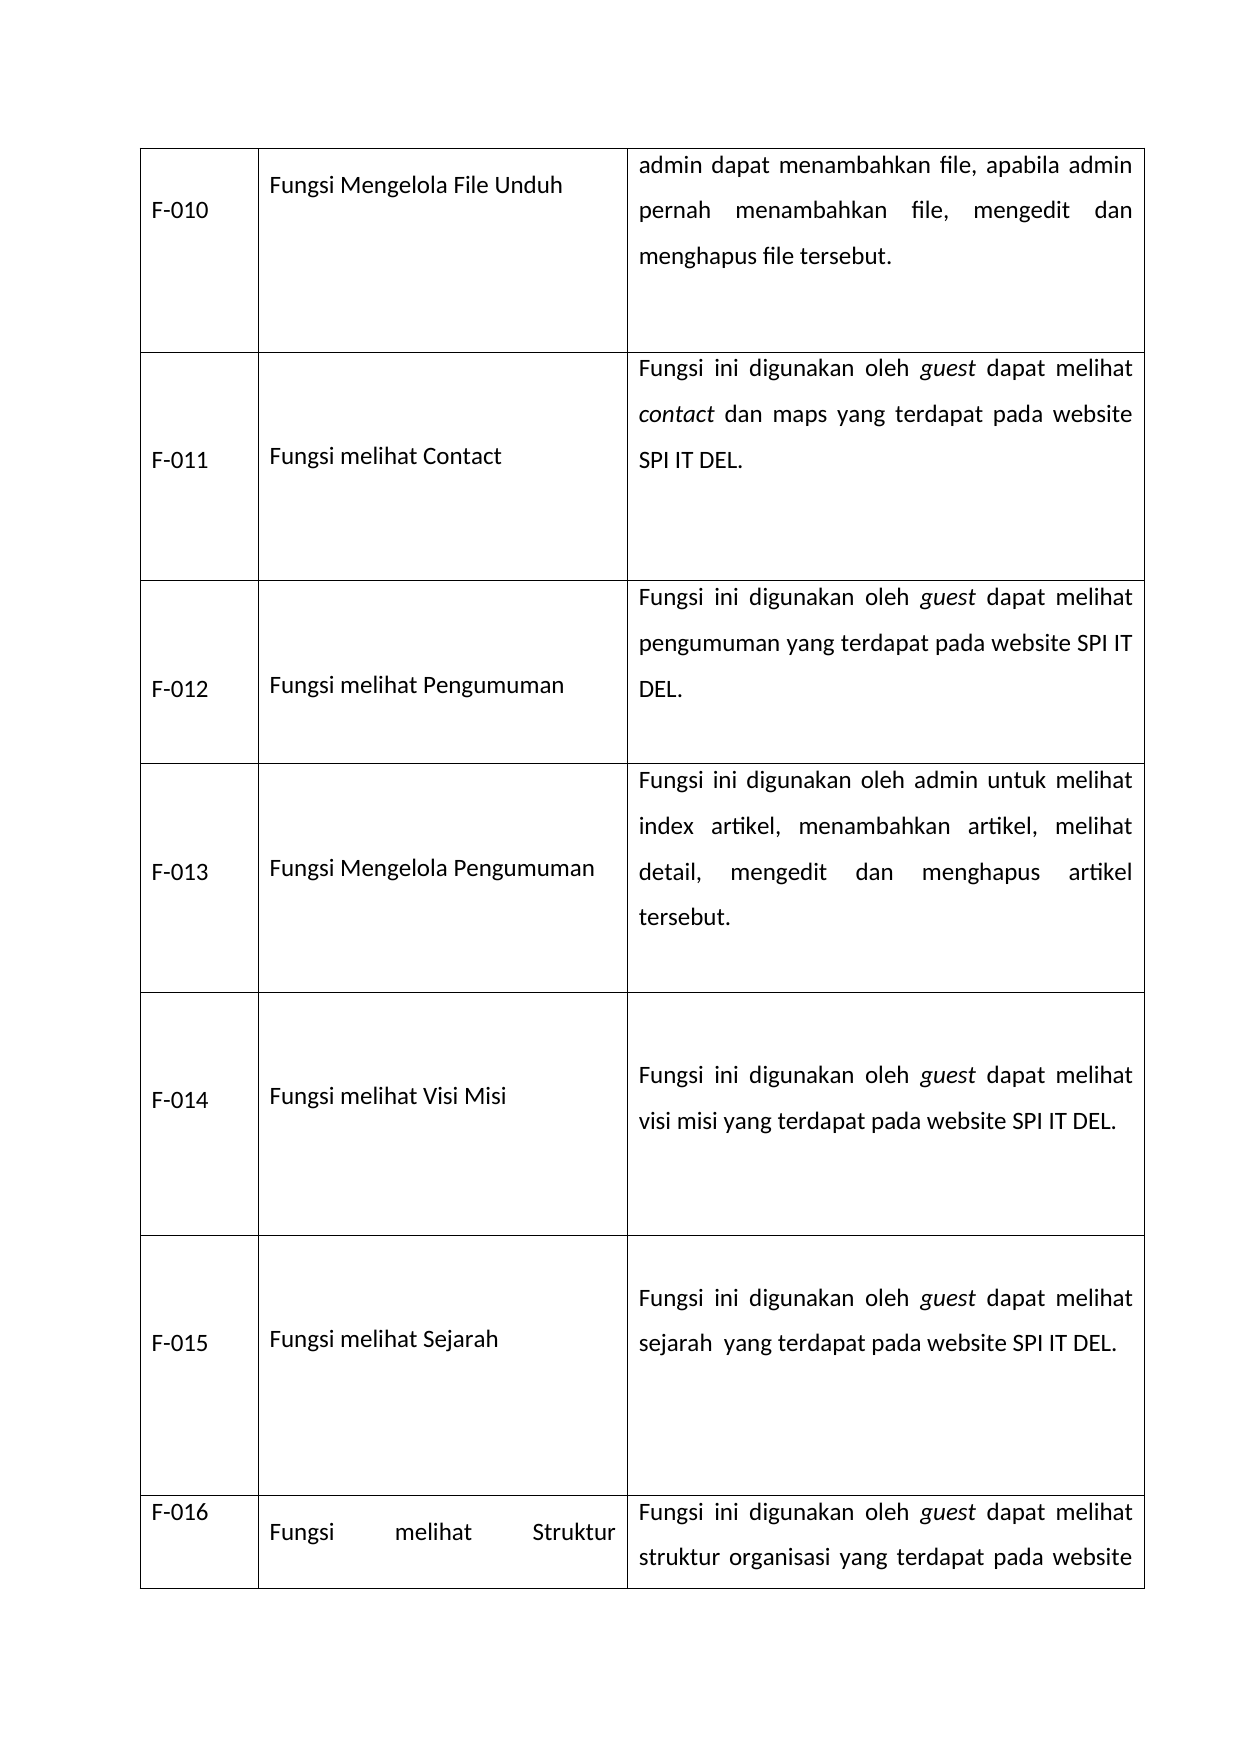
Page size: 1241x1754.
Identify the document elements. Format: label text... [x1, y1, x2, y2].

table_cell Fungsi ini digunakan oleh guest dapat melihat sejarah yang terdapat pada website SPI IT DEL. [628, 1236, 1144, 1494]
table_cell Fungsi melihat Pengumuman [259, 581, 627, 763]
table_cell F-013 [141, 764, 258, 992]
table_cell F-011 [141, 353, 258, 580]
table_cell F-012 [141, 581, 258, 763]
table_cell Fungsi ini digunakan oleh admin untuk melihat index artikel, menambahkan artikel, melihat detail, mengedit dan menghapus artikel tersebut. [628, 764, 1144, 992]
table_cell F-010 [141, 149, 258, 352]
table_cell Fungsi ini digunakan oleh guest dapat melihat contact dan maps yang terdapat pada website SPI IT DEL. [628, 353, 1144, 580]
table_cell F-015 [141, 1236, 258, 1494]
table_cell Fungsi ini digunakan oleh guest dapat melihat visi misi yang terdapat pada website SPI IT DEL. [628, 993, 1144, 1235]
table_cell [628, 149, 1144, 352]
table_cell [259, 1496, 627, 1587]
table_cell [628, 1496, 1144, 1587]
table_cell F-016 [141, 1496, 258, 1587]
table_cell Fungsi melihat Sejarah [259, 1236, 627, 1494]
table_cell Fungsi ini digunakan oleh guest dapat melihat pengumuman yang terdapat pada website SPI IT DEL. [628, 581, 1144, 763]
table_cell Fungsi melihat Visi Misi [259, 993, 627, 1235]
table_cell Fungsi melihat Contact [259, 353, 627, 580]
table_cell F-014 [141, 993, 258, 1235]
table_cell Fungsi Mengelola Pengumuman [259, 764, 627, 992]
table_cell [259, 149, 627, 352]
